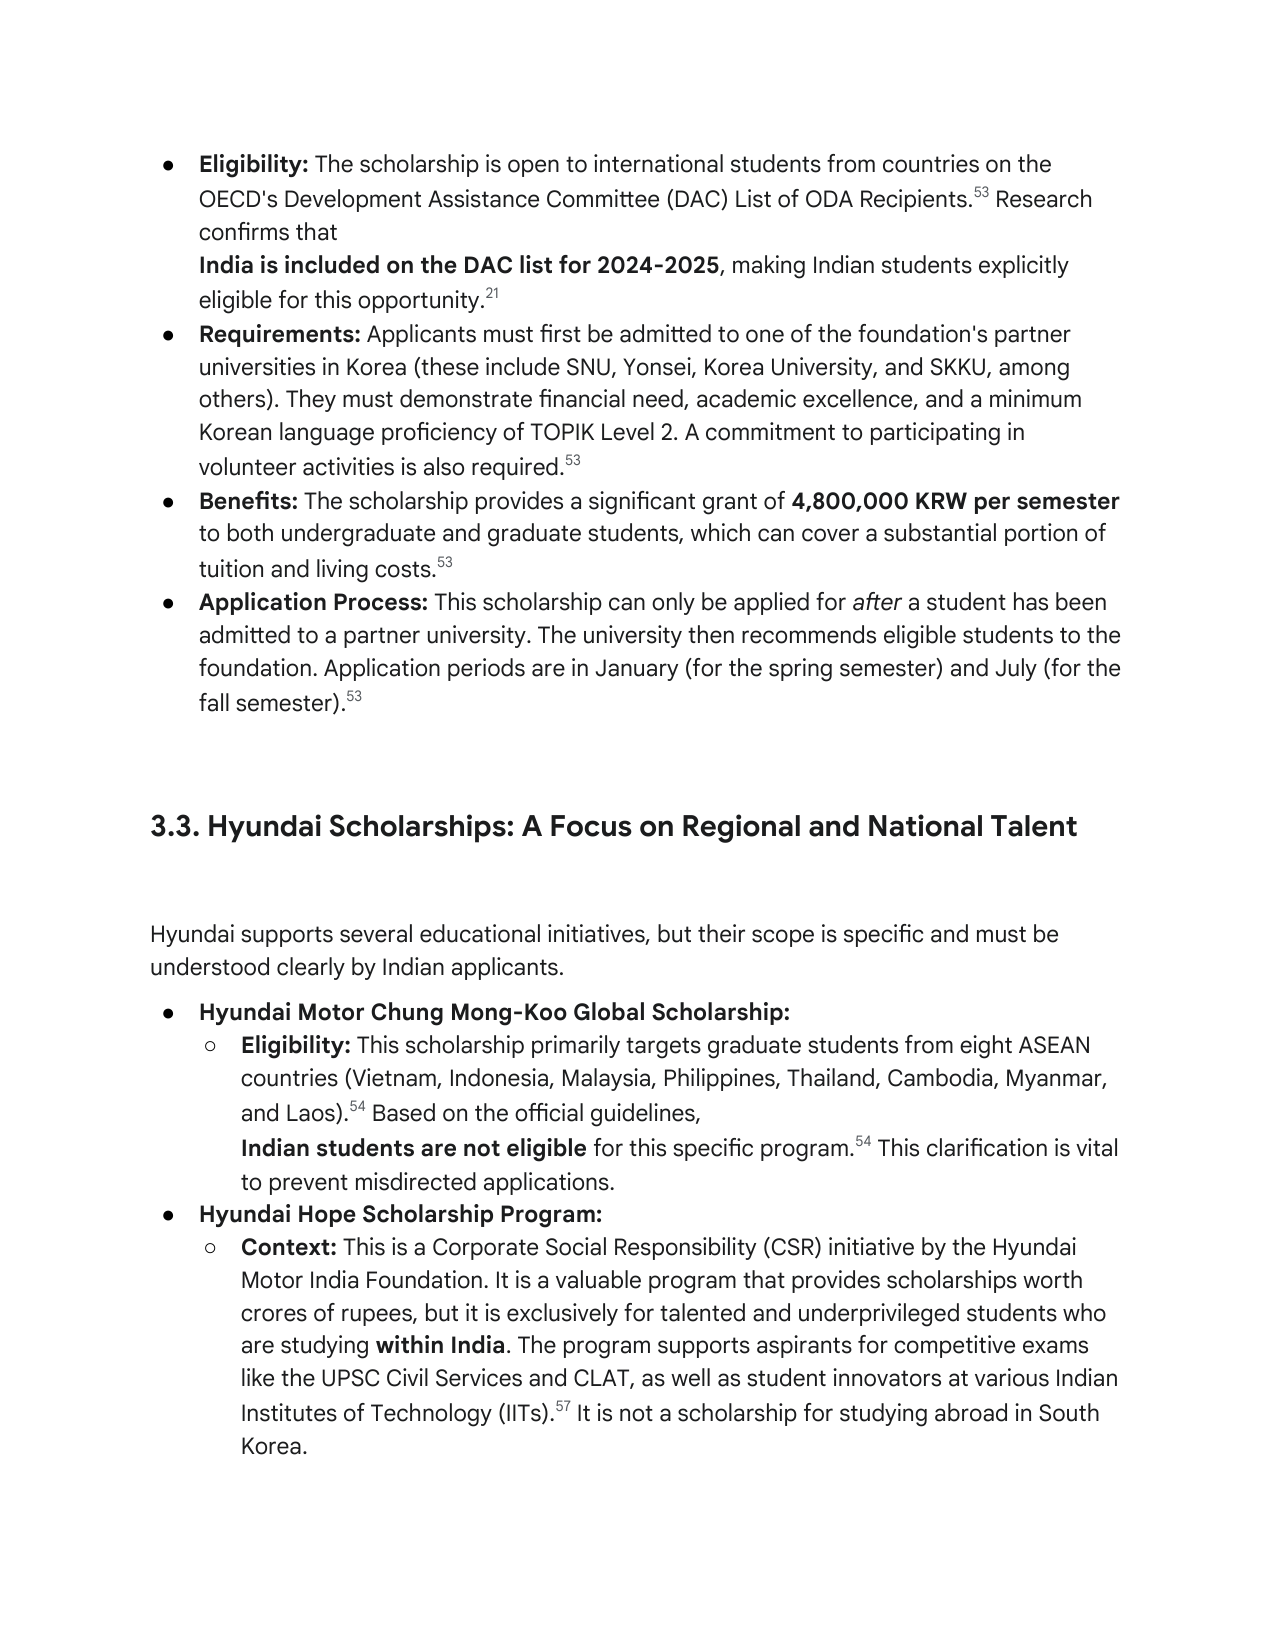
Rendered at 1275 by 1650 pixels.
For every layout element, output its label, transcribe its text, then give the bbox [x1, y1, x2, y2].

list Eligibility: This scholarship primarily targets graduate students from eight ASEAN countries (Vietnam, Indonesia, Malaysia, Philippines, Thailand, Cambodia, Myanmar, and Laos).54 Based on the official guidelines, Indian students are not eligible for this specific program.54 This clarification is vital to prevent misdirected applications. [203, 1031, 1125, 1197]
list Hyundai Motor Chung Mong-Koo Global Scholarship: [161, 998, 1125, 1027]
subtitle 3.3. Hyundai Scholarships: A Focus on Regional and National Talent [150, 808, 1125, 845]
text Hyundai supports several educational initiatives, but their scope is specific and must be understood clearly by Indian applicants. [150, 920, 1125, 982]
list Hyundai Hope Scholarship Program: [161, 1201, 1125, 1229]
list Context: This is a Corporate Social Responsibility (CSR) initiative by the Hyundai Motor India Foundation. It is a valuable program that provides scholarships worth crores of rupees, but it is exclusively for talented and underprivileged students who are studying within India. The program supports aspirants for competitive exams like the UPSC Civil Services and CLAT, as well as student innovators at various Indian Institutes of Technology (IITs).57 It is not a scholarship for studying abroad in South Korea. [203, 1233, 1125, 1461]
list Benefits: The scholarship provides a significant grant of 4,800,000 KRW per semester to both undergraduate and graduate students, which can cover a substantial portion of tuition and living costs.53 [161, 487, 1125, 584]
list Application Process: This scholarship can only be applied for after a student has been admitted to a partner university. The university then recommends eligible students to the foundation. Application periods are in January (for the spring semester) and July (for the fall semester).53 [161, 588, 1125, 718]
list Requirements: Applicants must first be admitted to one of the foundation's partner universities in Korea (these include SNU, Yonsei, Korea University, and SKKU, among others). They must demonstrate financial need, academic excellence, and a minimum Korean language proficiency of TOPIK Level 2. A commitment to participating in volunteer activities is also required.53 [161, 320, 1125, 483]
list Eligibility: The scholarship is open to international students from countries on the OECD's Development Assistance Committee (DAC) List of ODA Recipients.53 Research confirms that India is included on the DAC list for 2024-2025, making Indian students explicitly eligible for this opportunity.21 [161, 150, 1125, 316]
